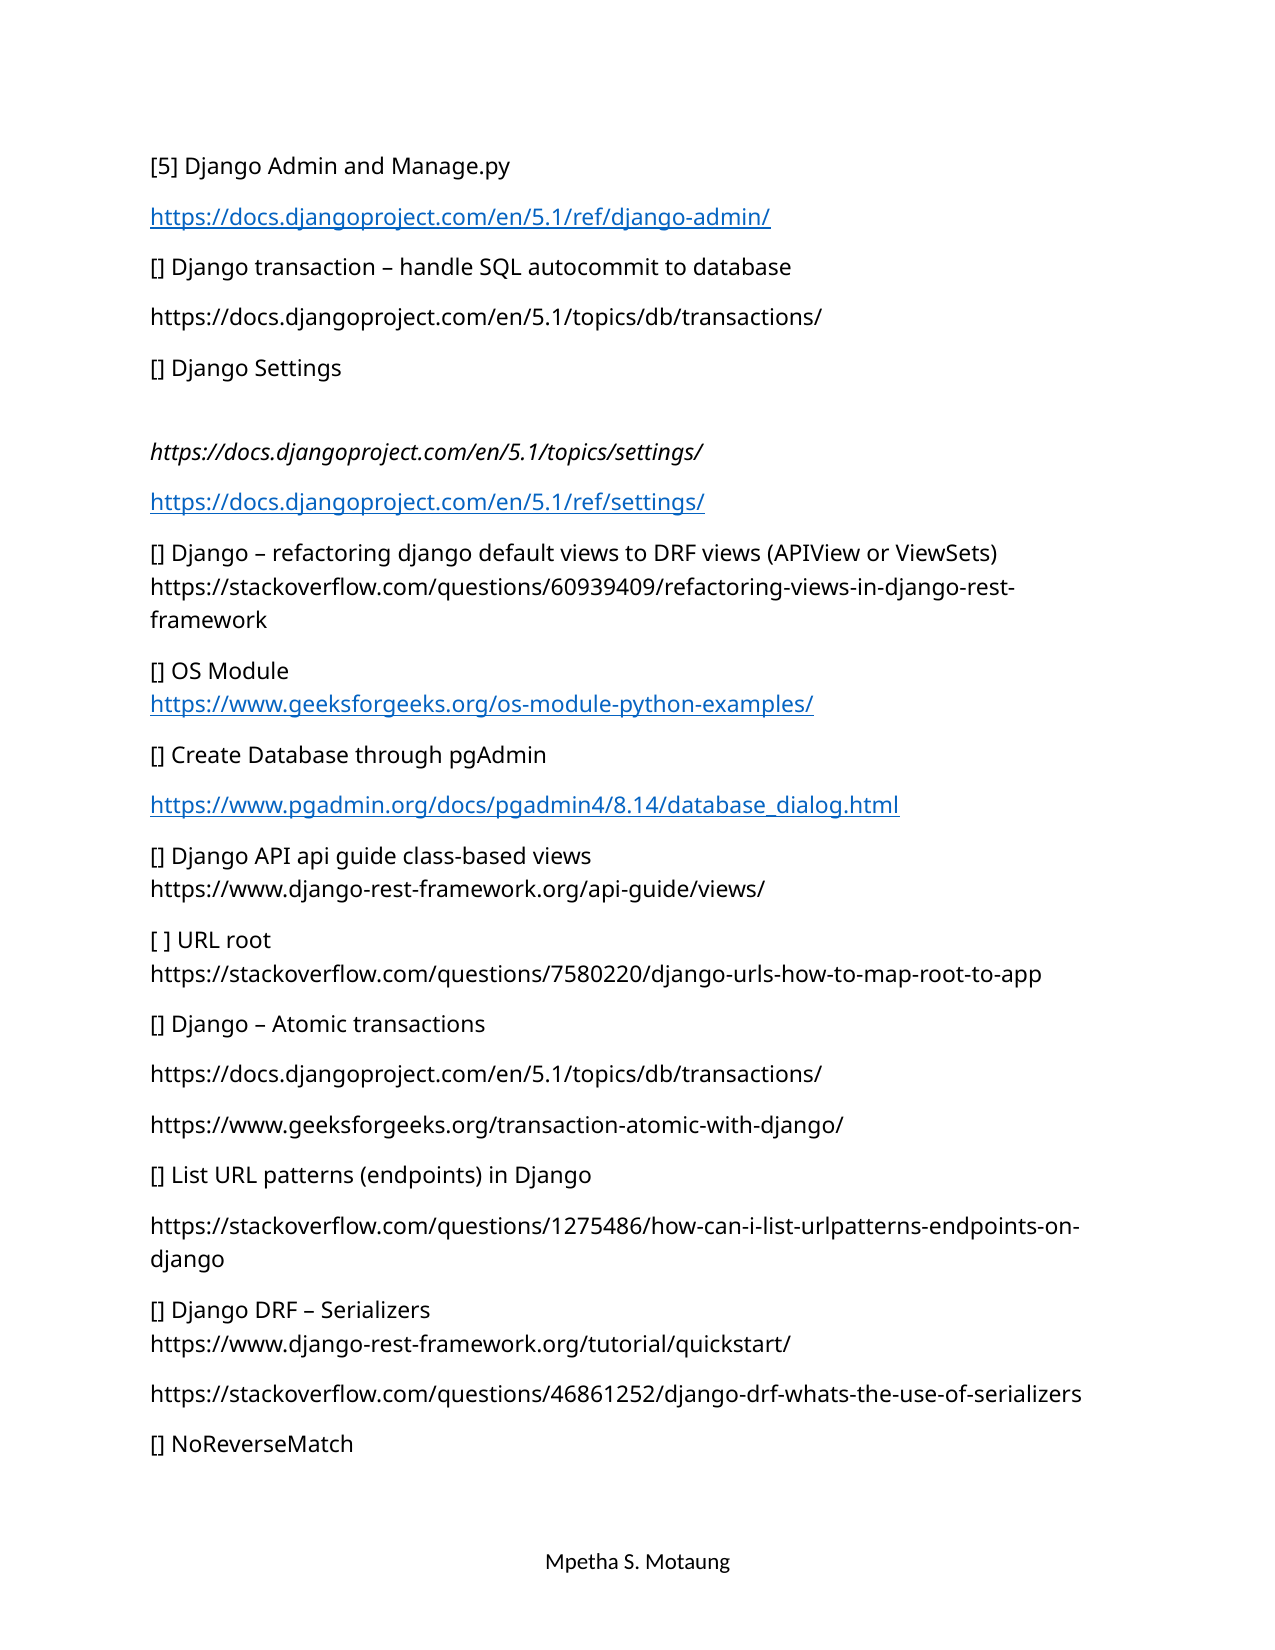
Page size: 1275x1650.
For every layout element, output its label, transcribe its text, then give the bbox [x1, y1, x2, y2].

text [] Django Settings [150, 352, 1125, 383]
text https://www.pgadmin.org/docs/pgadmin4/8.14/database_dialog.html [150, 789, 1125, 820]
text [] Django DRF – Serializers https://www.django-rest-framework.org/tutorial/quickstart/ [150, 1294, 1125, 1359]
text [ ] URL root https://stackoverflow.com/questions/7580220/django-urls-how-to-map-root-to-app [150, 924, 1125, 989]
text https://docs.djangoproject.com/en/5.1/topics/db/transactions/ [150, 1058, 1125, 1089]
text https://docs.djangoproject.com/en/5.1/ref/django-admin/ [150, 200, 1125, 232]
text https://stackoverflow.com/questions/46861252/django-drf-whats-the-use-of-serializers [150, 1378, 1125, 1409]
text [] OS Module https://www.geeksforgeeks.org/os-module-python-examples/ [150, 654, 1125, 719]
text https://docs.djangoproject.com/en/5.1/ref/settings/ [150, 486, 1125, 517]
text [5] Django Admin and Manage.py [150, 150, 1125, 181]
text [] Django transaction – handle SQL autocommit to database [150, 251, 1125, 282]
text https://stackoverflow.com/questions/1275486/how-can-i-list-urlpatterns-endpoints-on-django [150, 1209, 1125, 1274]
text [] Django – refactoring django default views to DRF views (APIView or ViewSets) https://stackoverflow.com/questions/60939409/refactoring-views-in-django-rest-framework [150, 537, 1125, 635]
text [] List URL patterns (endpoints) in Django [150, 1159, 1125, 1190]
text https://docs.djangoproject.com/en/5.1/topics/settings/ [150, 402, 1125, 467]
text [] Create Database through pgAdmin [150, 739, 1125, 770]
text https://docs.djangoproject.com/en/5.1/topics/db/transactions/ [150, 301, 1125, 332]
text [] Django – Atomic transactions [150, 1008, 1125, 1039]
text [] NoReverseMatch [150, 1428, 1125, 1459]
text https://www.geeksforgeeks.org/transaction-atomic-with-django/ [150, 1109, 1125, 1140]
text [] Django API api guide class-based views https://www.django-rest-framework.org/api-guide/views/ [150, 839, 1125, 904]
